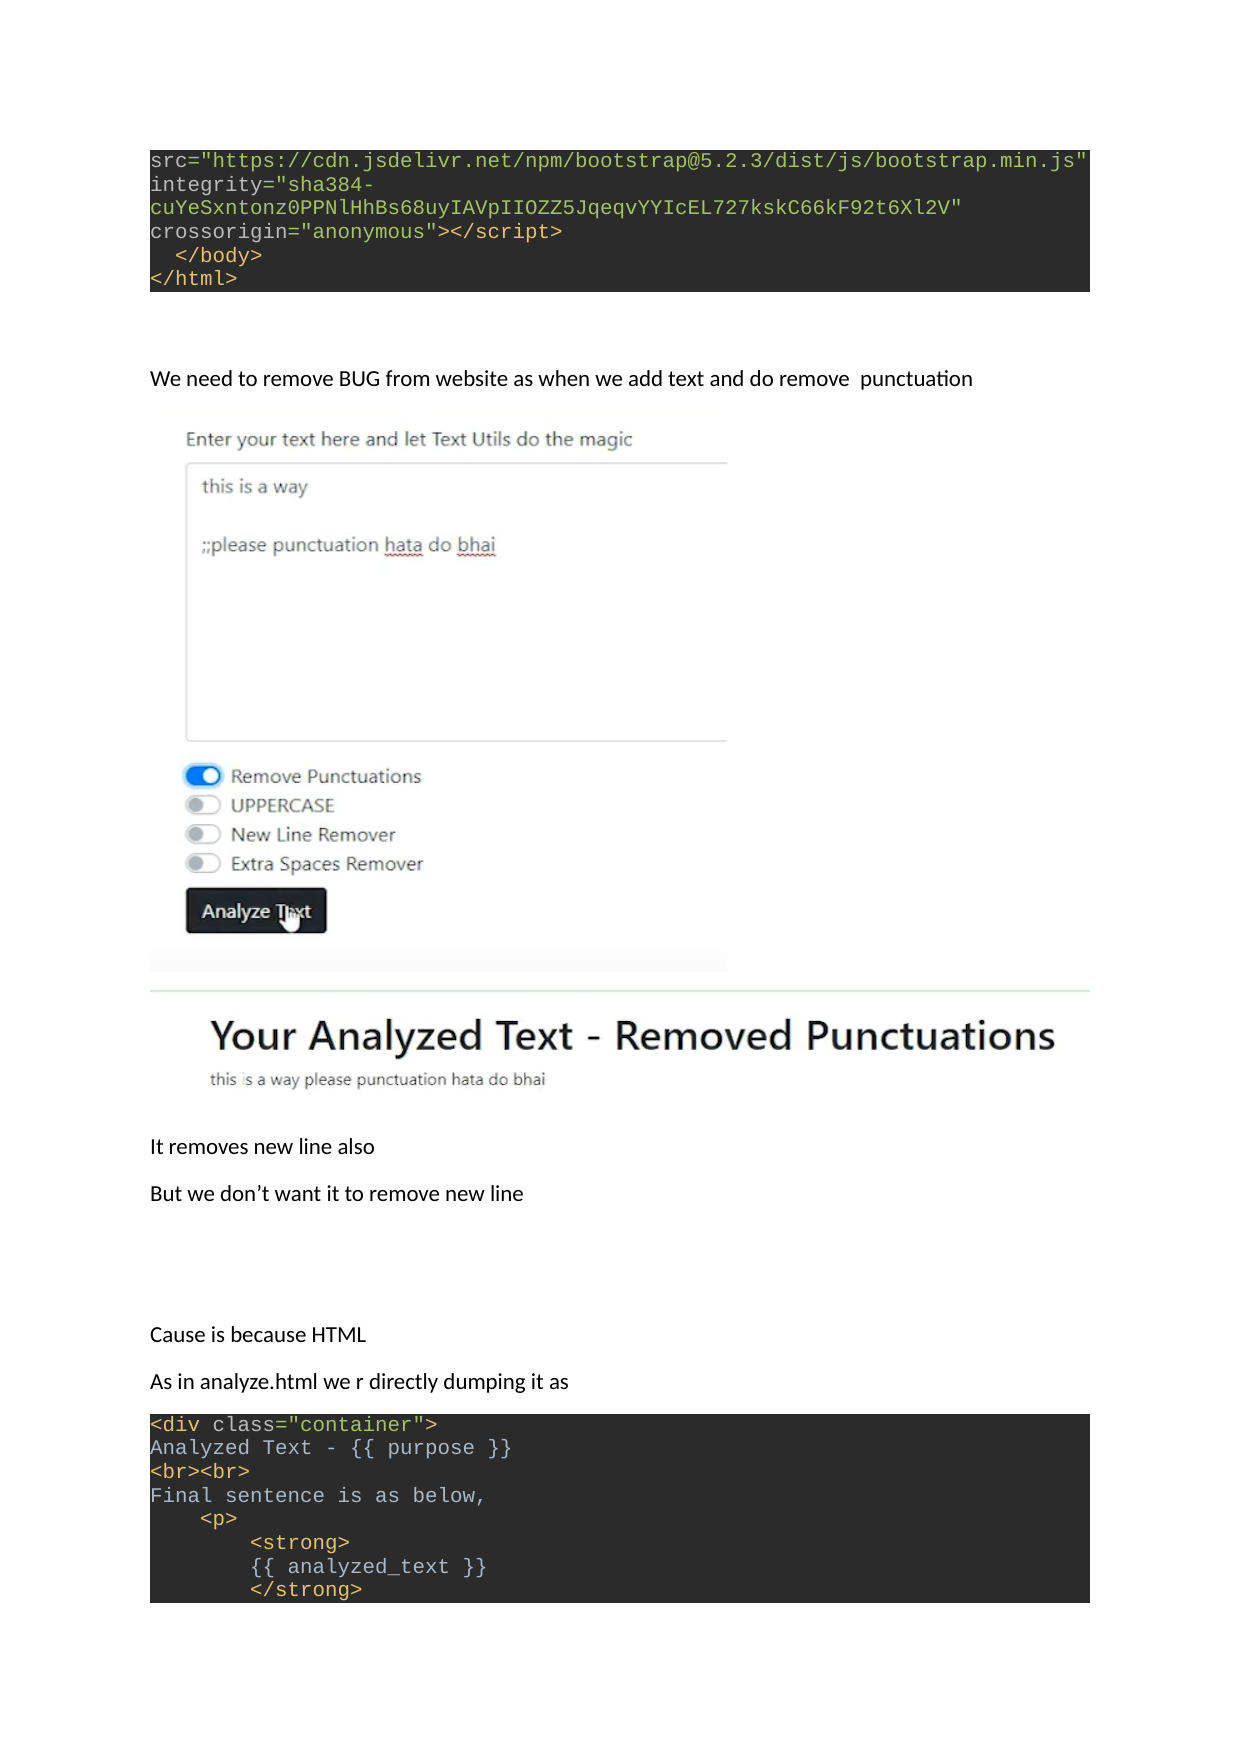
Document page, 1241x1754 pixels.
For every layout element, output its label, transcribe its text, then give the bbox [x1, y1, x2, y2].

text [150, 1414, 1090, 1603]
text We need to remove BUG from website as when we add text and do remove punctuation [150, 364, 1090, 392]
text It removes new line also [150, 1132, 1090, 1161]
picture [150, 410, 728, 972]
picture [150, 990, 1091, 1114]
text Cause is because HTML [150, 1320, 1090, 1348]
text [150, 150, 1090, 292]
text As in analyze.html we r directly dumping it as [150, 1367, 1090, 1395]
text But we don’t want it to remove new line [150, 1179, 1090, 1207]
